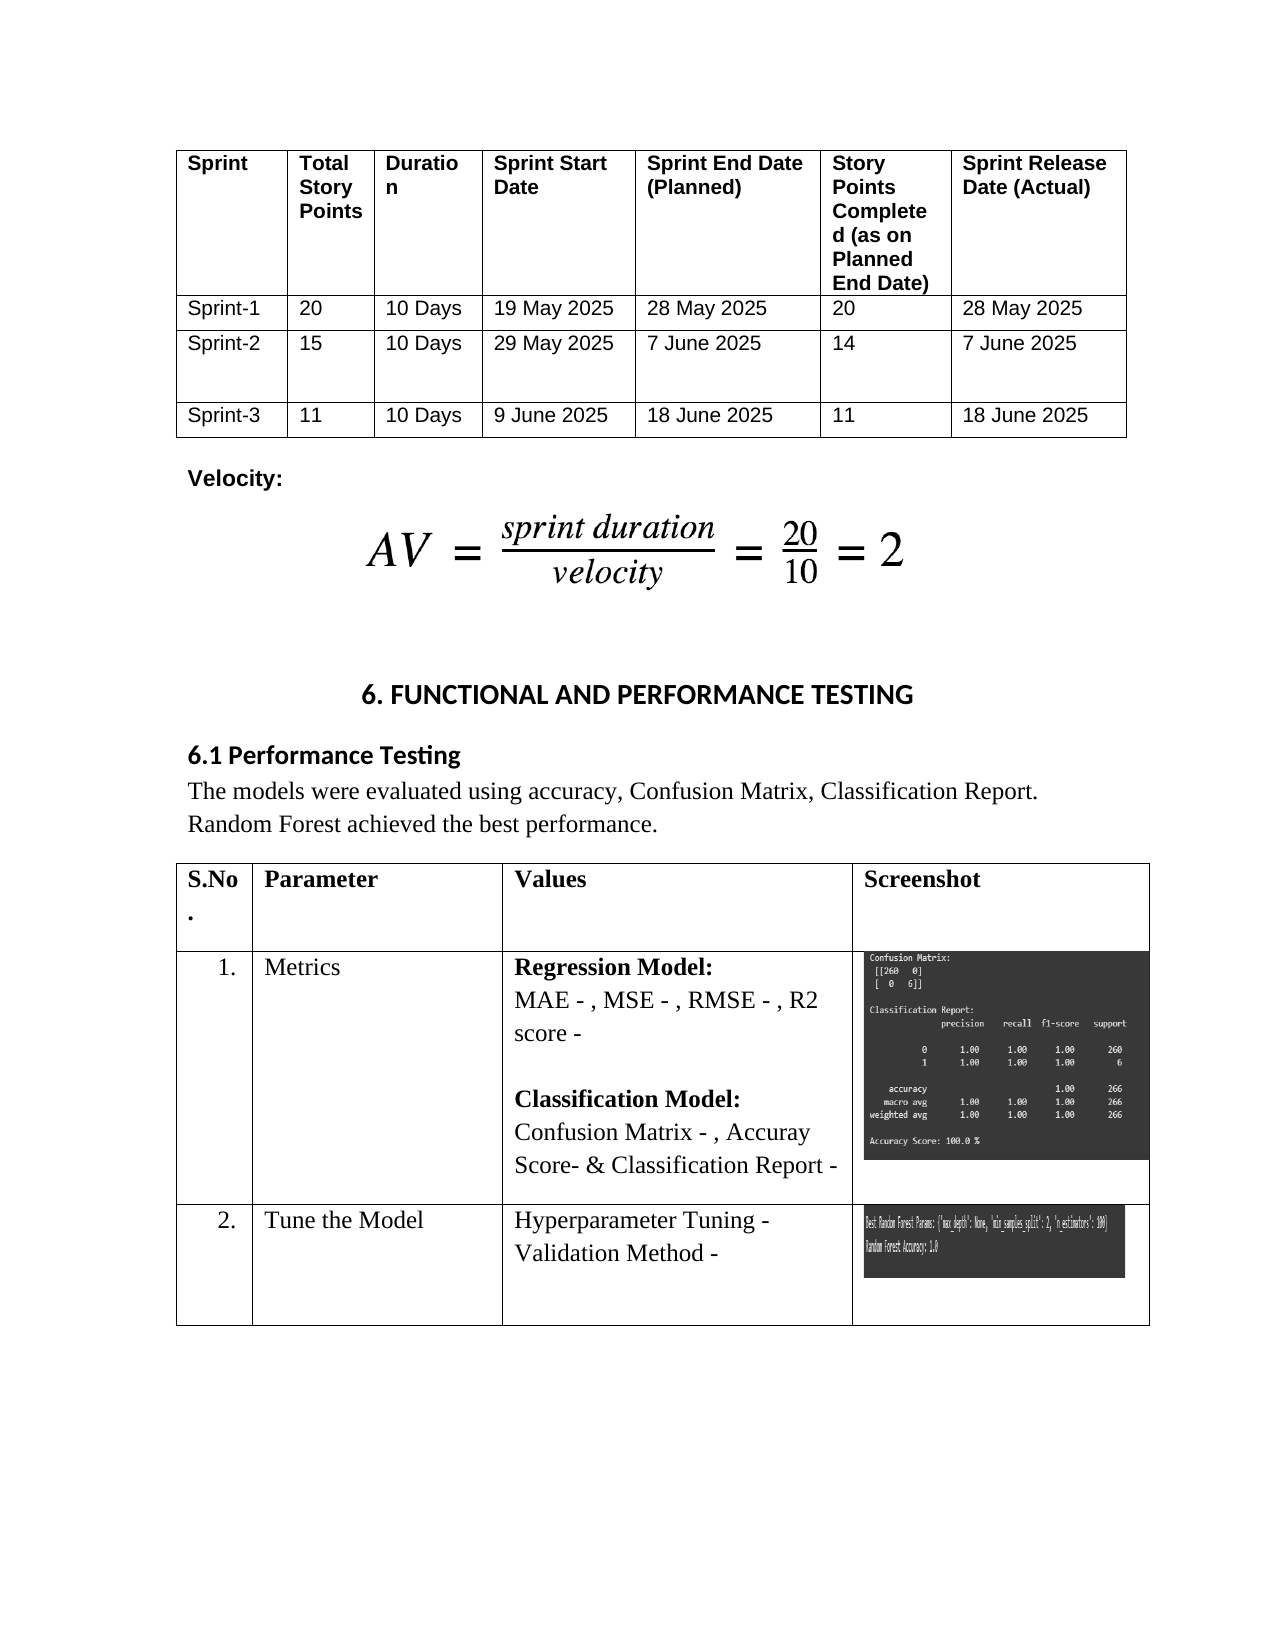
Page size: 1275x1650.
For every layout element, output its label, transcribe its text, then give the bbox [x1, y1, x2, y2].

table_cell Sprint-3 [177, 403, 287, 437]
table_cell 18 June 2025 [952, 403, 1126, 437]
subtitle 6. FUNCTIONAL AND PERFORMANCE TESTING [187, 676, 1087, 712]
table_cell 11 [821, 403, 951, 437]
subtitle 6.1 Performance Testing [187, 738, 1087, 771]
table_header Screenshot [853, 864, 1149, 951]
table_cell 10 Days [375, 296, 482, 330]
table_cell 28 May 2025 [952, 296, 1126, 330]
table_cell Regression Model: MAE - , MSE - , RMSE - , R2 score - Classification Model: Confusion Matrix - , Accuray Score- & Classification Report - [503, 952, 852, 1204]
table_cell 7 June 2025 [636, 331, 820, 402]
table_cell [177, 1205, 252, 1325]
table_header Parameter [253, 864, 502, 951]
table_cell 11 [288, 403, 374, 437]
table_cell Hyperparameter Tuning - Validation Method - [503, 1205, 852, 1325]
table_header Sprint [177, 151, 287, 295]
table_cell [853, 1205, 1149, 1325]
table_header Story Points Completed (as on Planned End Date) [821, 151, 951, 295]
table_cell 10 Days [375, 403, 482, 437]
table_header Duration [375, 151, 482, 295]
table_header Sprint Release Date (Actual) [952, 151, 1126, 295]
table_header Values [503, 864, 852, 951]
table_cell 18 June 2025 [636, 403, 820, 437]
text Velocity: [187, 464, 1087, 491]
table_cell 9 June 2025 [483, 403, 635, 437]
table_cell Sprint-1 [177, 296, 287, 330]
table_header Total Story Points [288, 151, 374, 295]
picture [863, 951, 1150, 1160]
picture [345, 490, 930, 622]
table_cell [853, 952, 1149, 1204]
table_cell 29 May 2025 [483, 331, 635, 402]
table_cell [177, 952, 252, 1204]
table_cell 20 [821, 296, 951, 330]
table_cell 20 [288, 296, 374, 330]
table_header Sprint Start Date [483, 151, 635, 295]
table_cell 28 May 2025 [636, 296, 820, 330]
table_cell Tune the Model [253, 1205, 502, 1325]
table_cell 10 Days [375, 331, 482, 402]
table_cell 15 [288, 331, 374, 402]
table_cell 19 May 2025 [483, 296, 635, 330]
picture [863, 1205, 1126, 1278]
table_cell 14 [821, 331, 951, 402]
table_header S.No. [177, 864, 252, 951]
table_cell Metrics [253, 952, 502, 1204]
table_cell Sprint-2 [177, 331, 287, 402]
table_header Sprint End Date (Planned) [636, 151, 820, 295]
table_cell 7 June 2025 [952, 331, 1126, 402]
text The models were evaluated using accuracy, Confusion Matrix, Classification Report. Random Forest achieved the best performance. [187, 776, 1087, 838]
